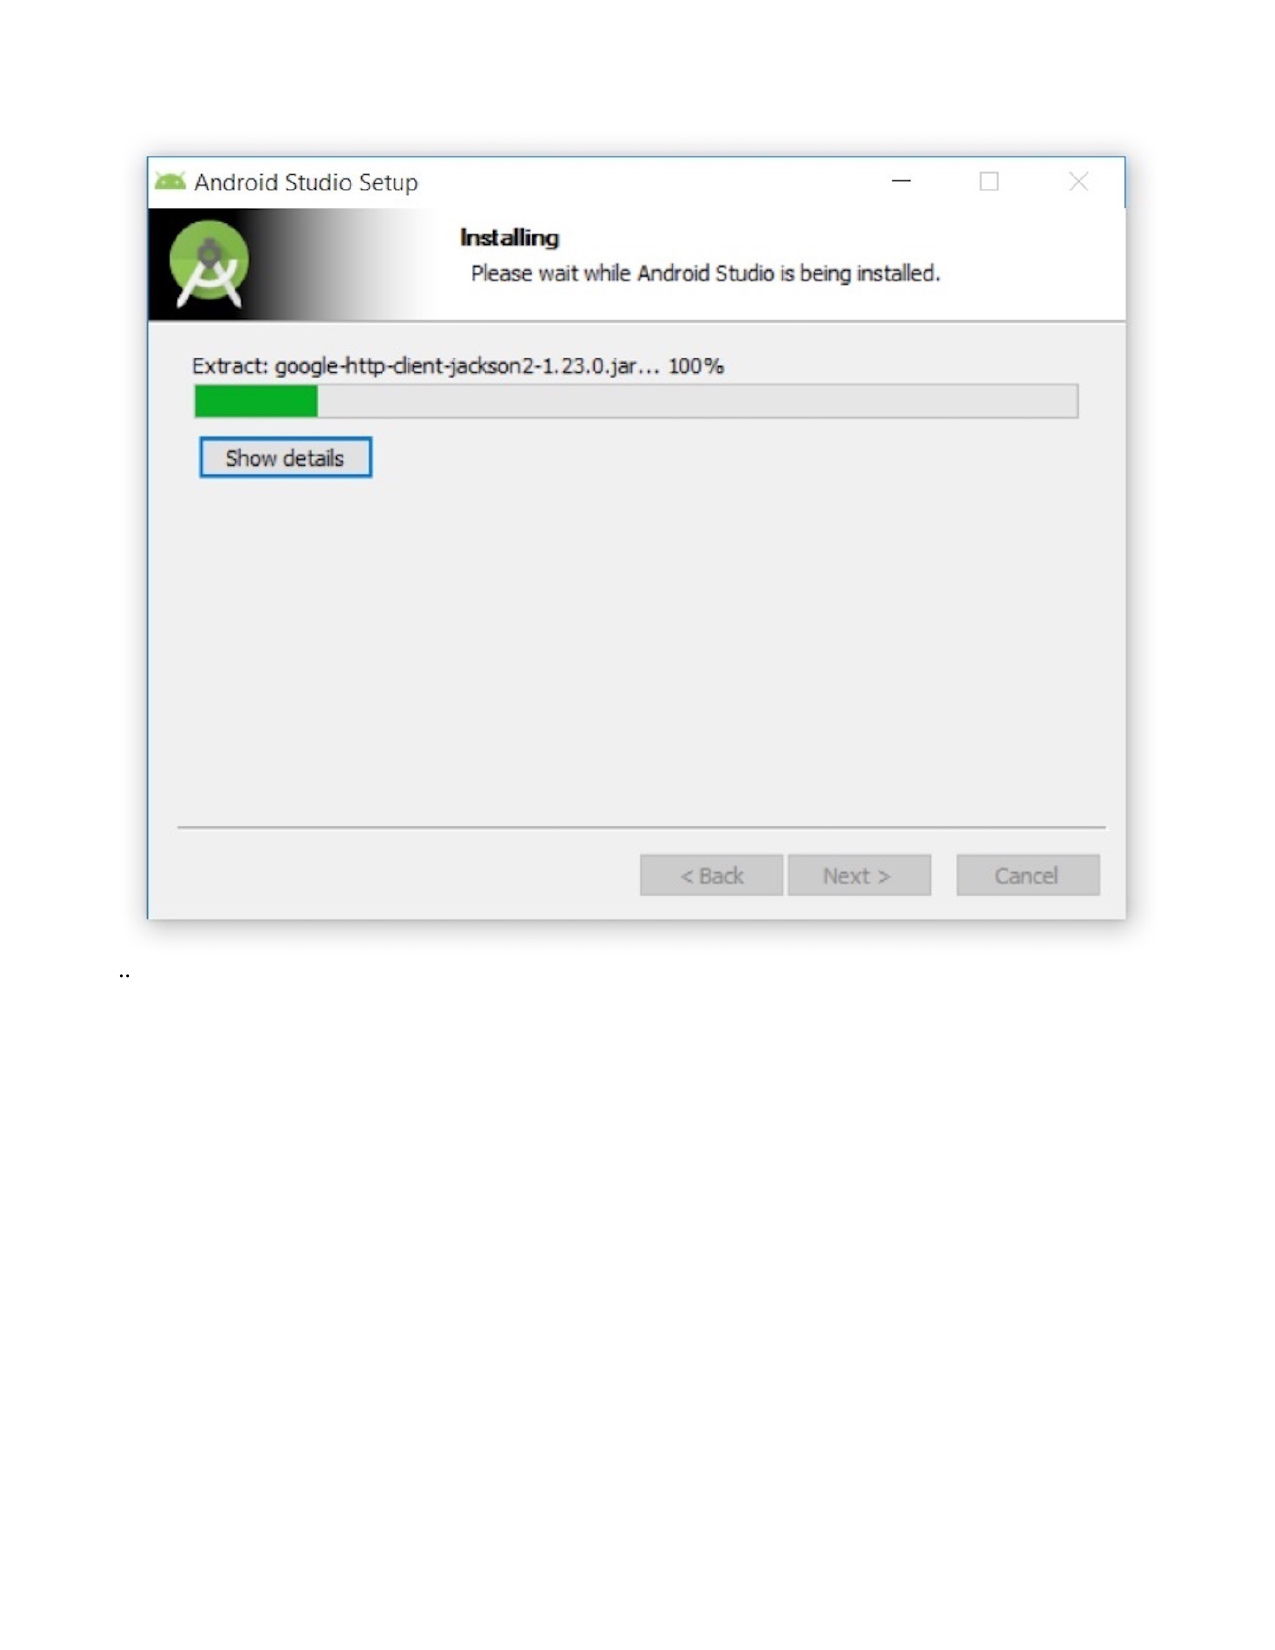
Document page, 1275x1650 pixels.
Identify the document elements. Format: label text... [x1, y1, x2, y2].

picture [118, 118, 1157, 955]
text .. [118, 955, 1157, 983]
